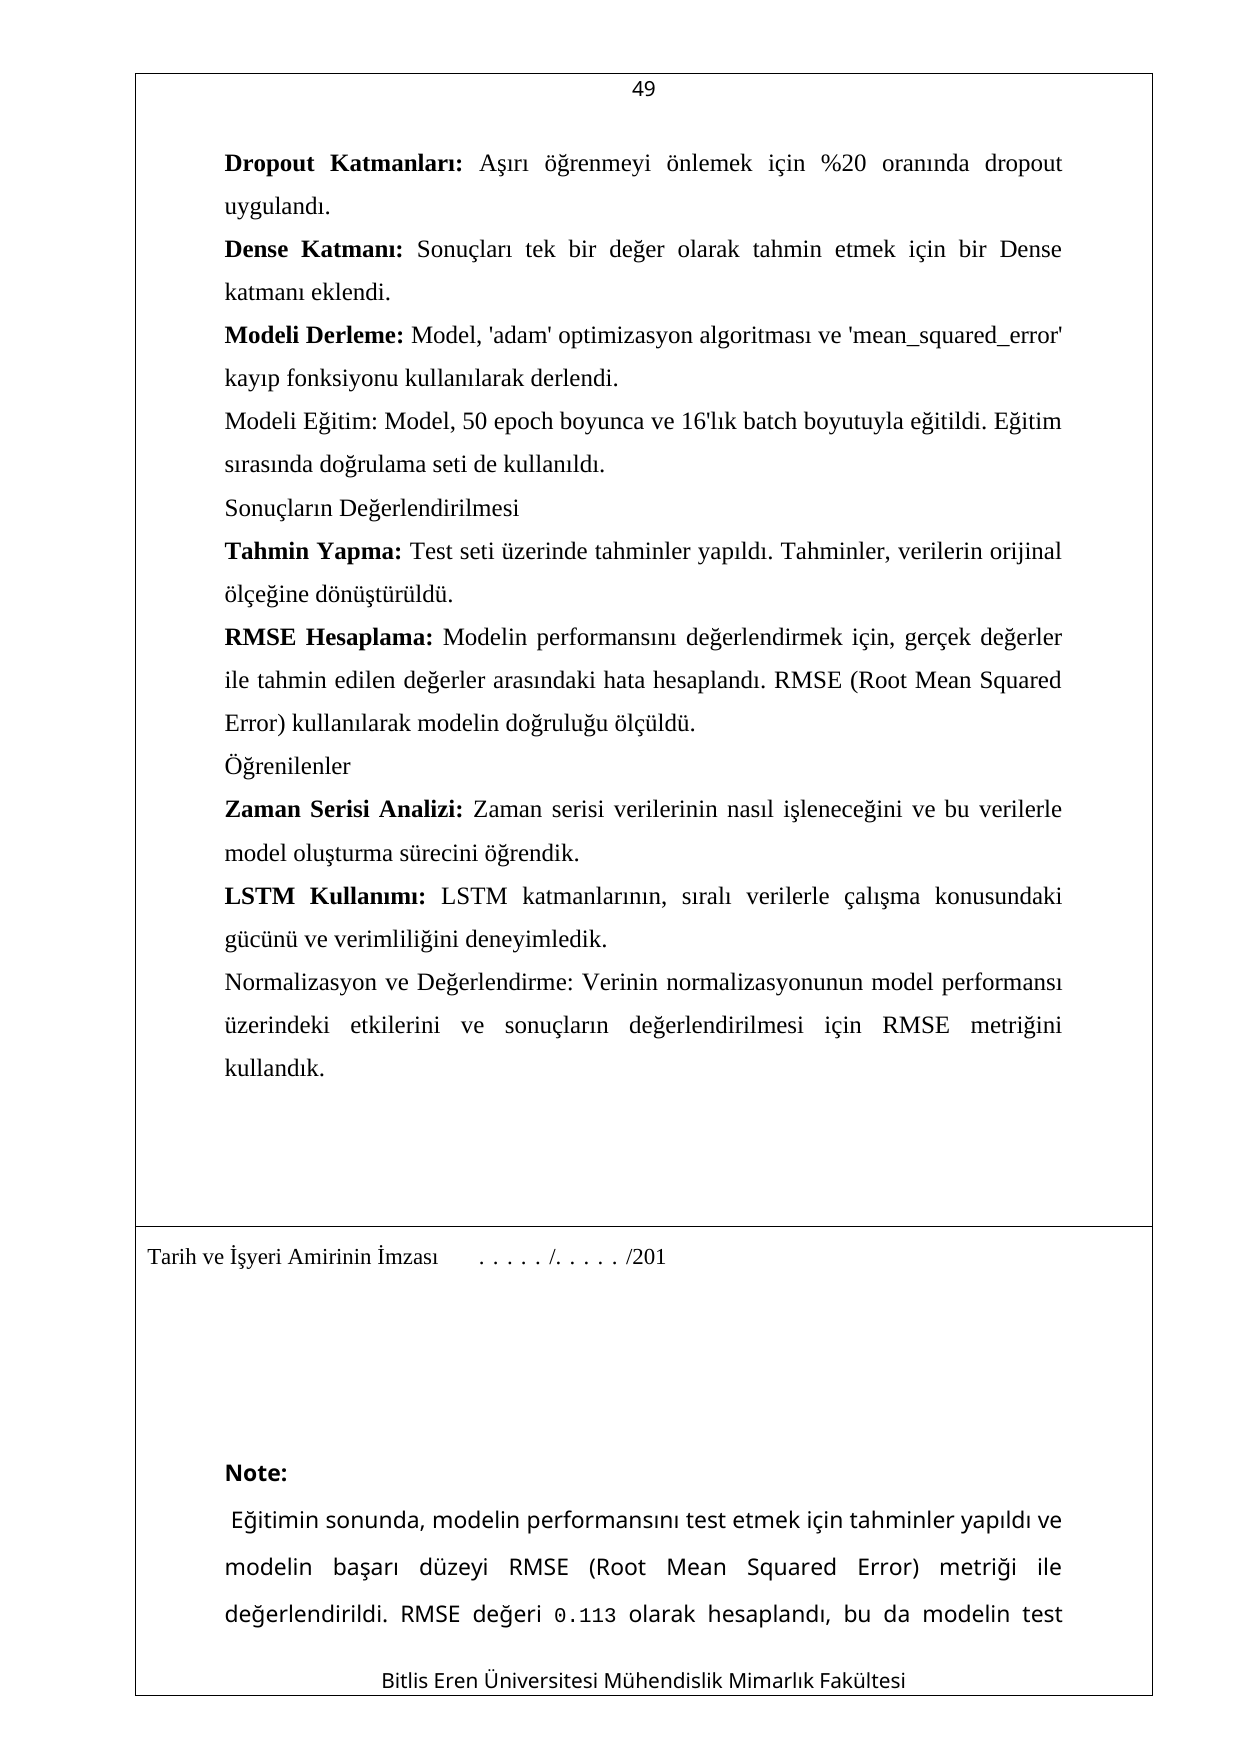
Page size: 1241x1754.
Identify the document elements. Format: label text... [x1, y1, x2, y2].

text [224, 1504, 1063, 1629]
text Modeli Derleme: Model, 'adam' optimizasyon algoritması ve 'mean_squared_error' kayıp fonksiyonu kullanılarak derlendi. [224, 320, 1063, 392]
text Dense Katmanı: Sonuçları tek bir değer olarak tahmin etmek için bir Dense katmanı eklendi. [224, 234, 1063, 306]
text Sonuçların Değerlendirilmesi [224, 493, 1063, 521]
text Note: [224, 1457, 1063, 1489]
text LSTM Kullanımı: LSTM katmanlarının, sıralı verilerle çalışma konusundaki gücünü ve verimliliğini deneyimledik. [224, 881, 1063, 953]
text Normalizasyon ve Değerlendirme: Verinin normalizasyonunun model performansı üzerindeki etkilerini ve sonuçların değerlendirilmesi için RMSE metriğini kullandık. [224, 967, 1063, 1082]
text RMSE Hesaplama: Modelin performansını değerlendirmek için, gerçek değerler ile tahmin edilen değerler arasındaki hata hesaplandı. RMSE (Root Mean Squared Error) kullanılarak modelin doğruluğu ölçüldü. [224, 622, 1063, 737]
text Zaman Serisi Analizi: Zaman serisi verilerinin nasıl işleneceğini ve bu verilerle model oluşturma sürecini öğrendik. [224, 794, 1063, 866]
text Dropout Katmanları: Aşırı öğrenmeyi önlemek için %20 oranında dropout uygulandı. [224, 148, 1063, 219]
text Modeli Eğitim: Model, 50 epoch boyunca ve 16'lık batch boyutuyla eğitildi. Eğitim sırasında doğrulama seti de kullanıldı. [224, 406, 1063, 478]
table_header Tarih ve İşyeri Amirinin İmzası ...../...../201 [136, 1227, 1152, 1285]
text Öğrenilenler [224, 751, 1063, 780]
text Tahmin Yapma: Test seti üzerinde tahminler yapıldı. Tahminler, verilerin orijinal ölçeğine dönüştürüldü. [224, 536, 1063, 608]
